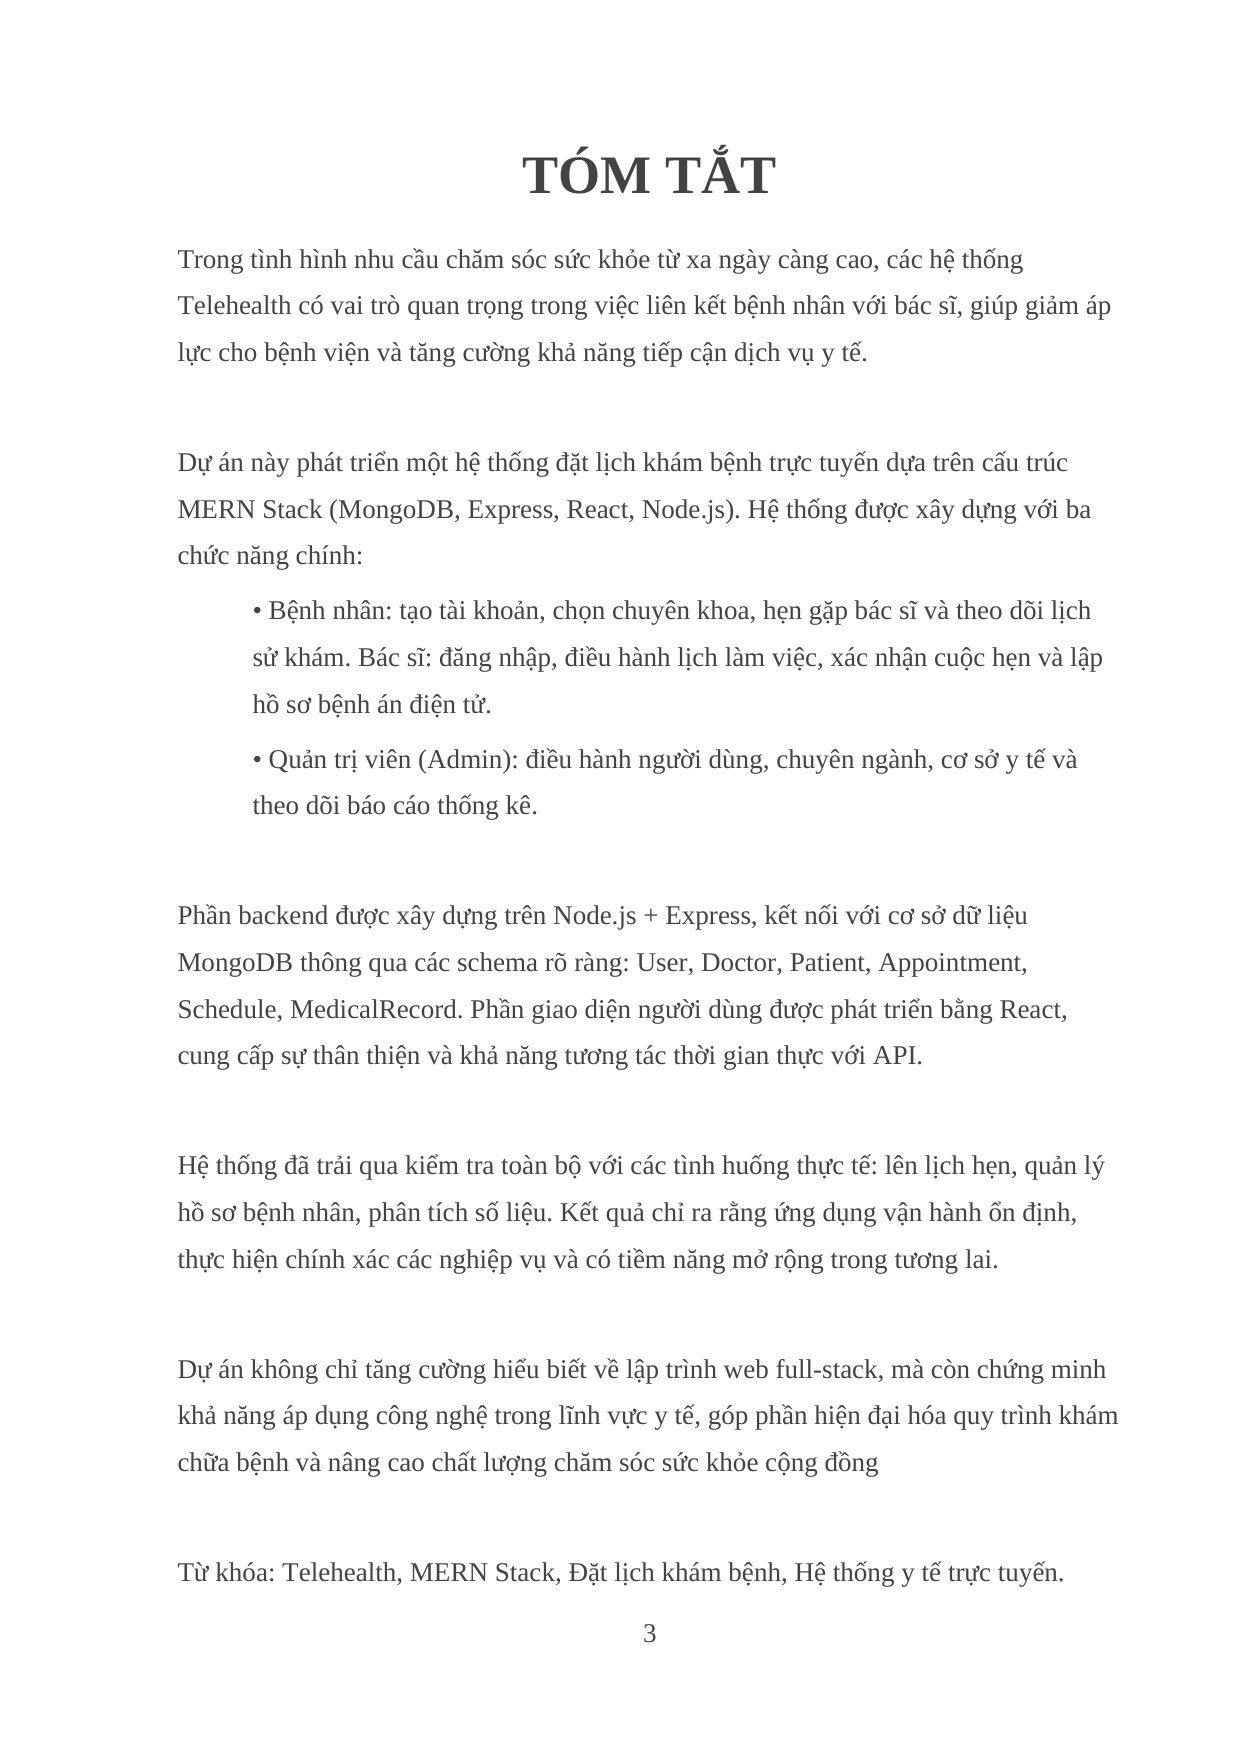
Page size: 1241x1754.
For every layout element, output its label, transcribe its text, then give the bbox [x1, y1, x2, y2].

text Từ khóa: Telehealth, MERN Stack, Đặt lịch khám bệnh, Hệ thống y tế trực tuyến. [177, 1556, 1122, 1587]
text Dự án này phát triển một hệ thống đặt lịch khám bệnh trực tuyến dựa trên cấu trúc MERN Stack (MongoDB, Express, React, Node.js). Hệ thống được xây dựng với ba chức năng chính: [177, 446, 1122, 571]
subtitle TÓM TẮT [177, 143, 1122, 205]
text Trong tình hình nhu cầu chăm sóc sức khỏe từ xa ngày càng cao, các hệ thống Telehealth có vai trò quan trọng trong việc liên kết bệnh nhân với bác sĩ, giúp giảm áp lực cho bệnh viện và tăng cường khả năng tiếp cận dịch vụ y tế. [177, 243, 1122, 367]
text • Bệnh nhân: tạo tài khoản, chọn chuyên khoa, hẹn gặp bác sĩ và theo dõi lịch sử khám. Bác sĩ: đăng nhập, điều hành lịch làm việc, xác nhận cuộc hẹn và lập hồ sơ bệnh án điện tử. [252, 594, 1122, 719]
text Hệ thống đã trải qua kiểm tra toàn bộ với các tình huống thực tế: lên lịch hẹn, quản lý hồ sơ bệnh nhân, phân tích số liệu. Kết quả chỉ ra rằng ứng dụng vận hành ổn định, thực hiện chính xác các nghiệp vụ và có tiềm năng mở rộng trong tương lai. [177, 1149, 1122, 1274]
text Phần backend được xây dựng trên Node.js + Express, kết nối với cơ sở dữ liệu MongoDB thông qua các schema rõ ràng: User, Doctor, Patient, Appointment, Schedule, MedicalRecord. Phần giao diện người dùng được phát triển bằng React, cung cấp sự thân thiện và khả năng tương tác thời gian thực với API. [177, 899, 1122, 1071]
text • Quản trị viên (Admin): điều hành người dùng, chuyên ngành, cơ sở y tế và theo dõi báo cáo thống kê. [252, 743, 1122, 821]
text Dự án không chỉ tăng cường hiểu biết về lập trình web full-stack, mà còn chứng minh khả năng áp dụng công nghệ trong lĩnh vực y tế, góp phần hiện đại hóa quy trình khám chữa bệnh và nâng cao chất lượng chăm sóc sức khỏe cộng đồng [177, 1353, 1122, 1477]
